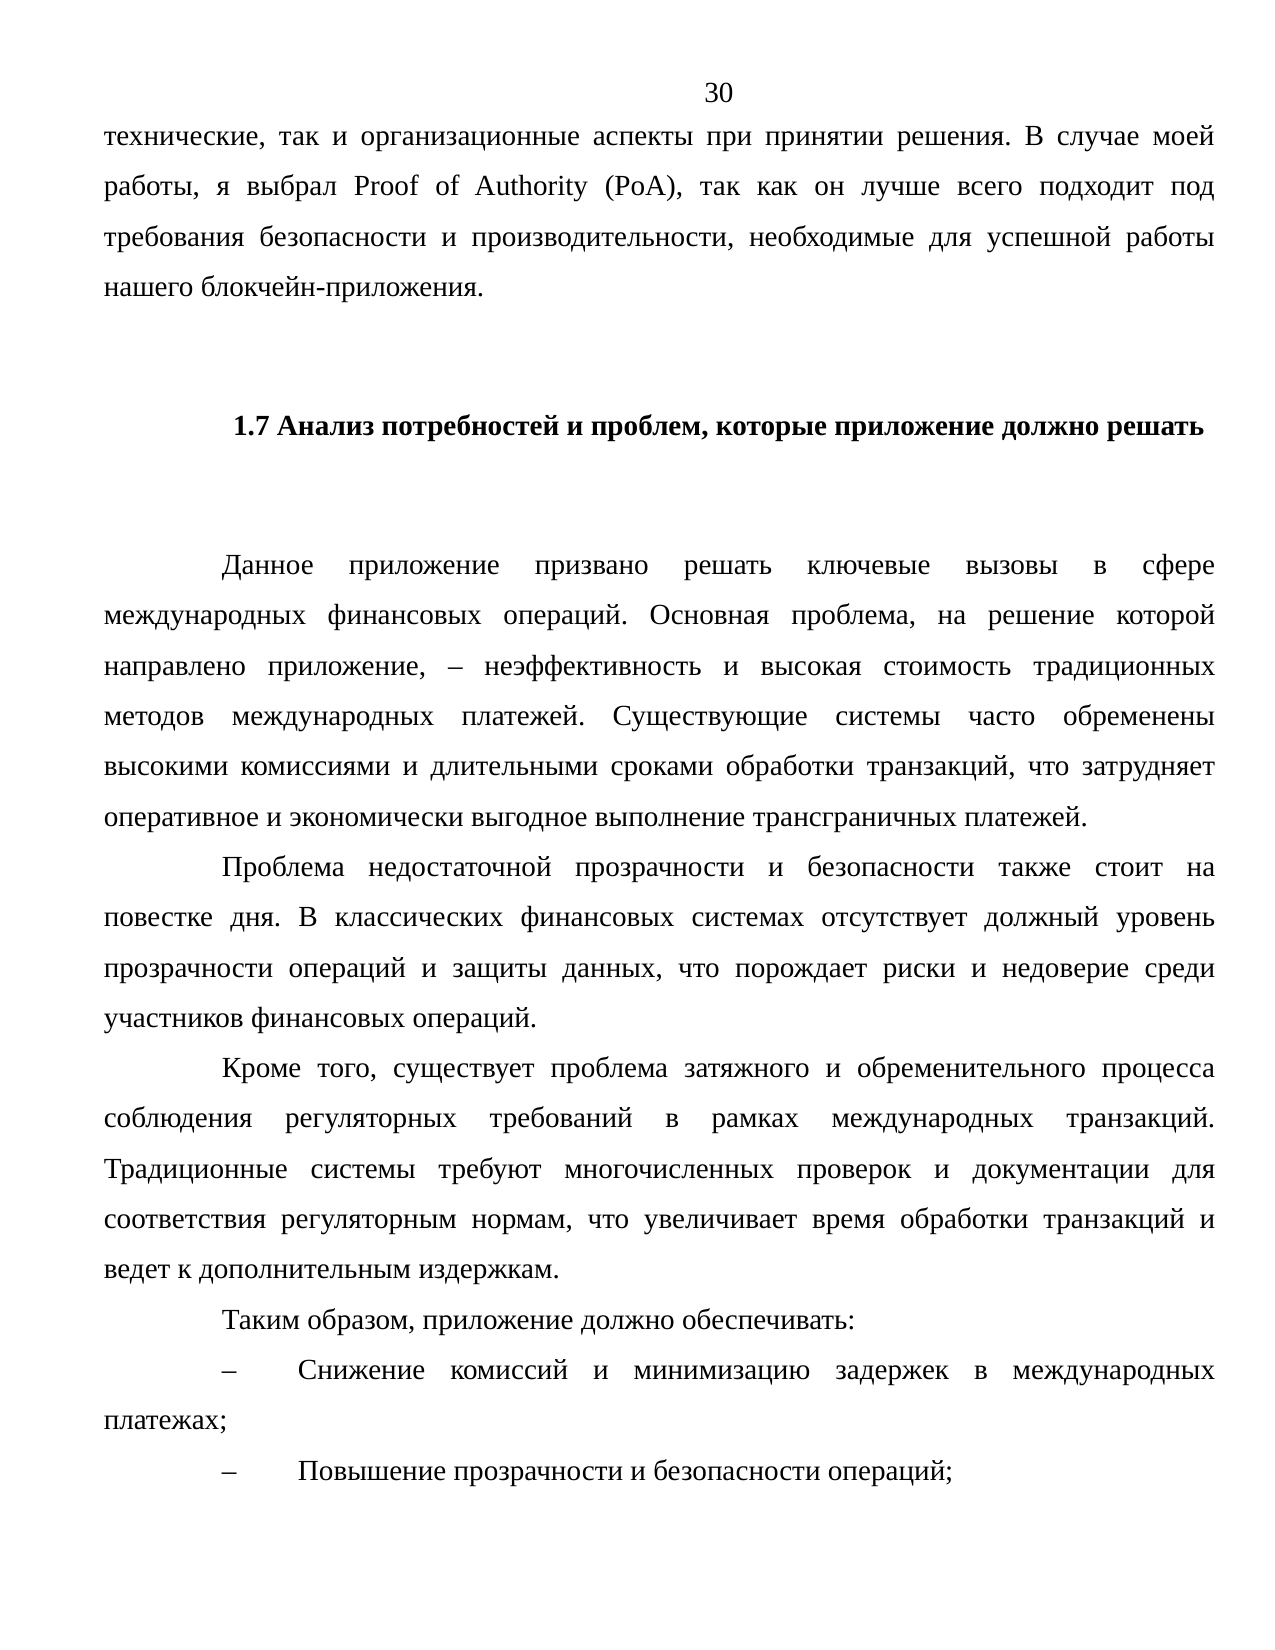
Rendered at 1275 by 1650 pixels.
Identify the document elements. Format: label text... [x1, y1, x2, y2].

list Повышение прозрачности и безопасности операций; [103, 1453, 1216, 1486]
text Данное приложение призвано решать ключевые вызовы в сфере международных финансовых операций. Основная проблема, на решение которой направлено приложение, – неэффективность и высокая стоимость традиционных методов международных платежей. Существующие системы часто обременены высокими комиссиями и длительными сроками обработки транзакций, что затрудняет оперативное и экономически выгодное выполнение трансграничных платежей. [103, 547, 1216, 832]
text Проблема недостаточной прозрачности и безопасности также стоит на повестке дня. В классических финансовых системах отсутствует должный уровень прозрачности операций и защиты данных, что порождает риски и недоверие среди участников финансовых операций. [103, 849, 1216, 1033]
text Кроме того, существует проблема затяжного и обременительного процесса соблюдения регуляторных требований в рамках международных транзакций. Традиционные системы требуют многочисленных проверок и документации для соответствия регуляторным нормам, что увеличивает время обработки транзакций и ведет к дополнительным издержкам. [103, 1050, 1216, 1285]
list Снижение комиссий и минимизацию задержек в международных платежах; [103, 1352, 1216, 1436]
text 1.7 Анализ потребностей и проблем, которые приложение должно решать [103, 408, 1216, 442]
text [103, 118, 1216, 303]
text Таким образом, приложение должно обеспечивать: [103, 1302, 1216, 1335]
